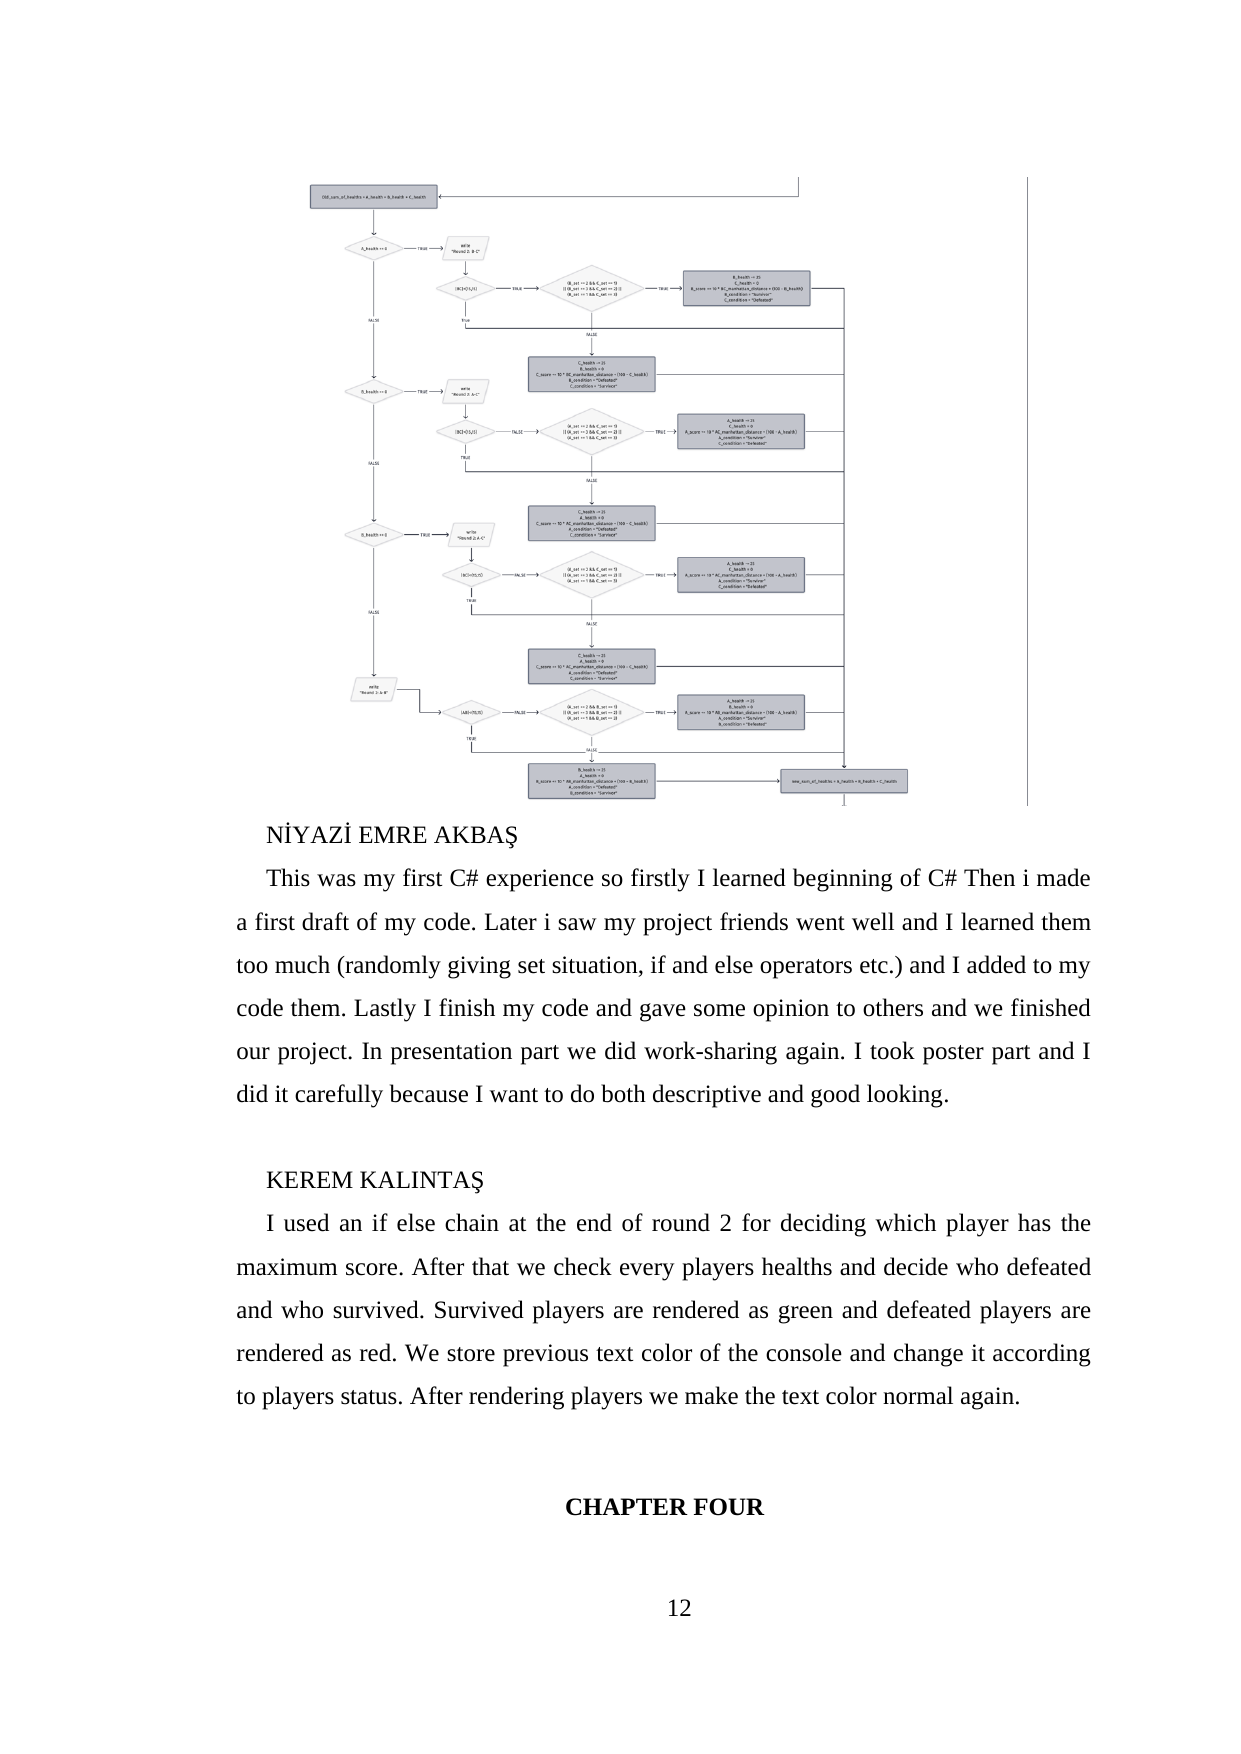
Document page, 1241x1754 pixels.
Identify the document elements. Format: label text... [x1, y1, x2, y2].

text NİYAZİ EMRE AKBAŞ [236, 820, 1092, 849]
picture [265, 177, 1038, 806]
text This was my first C# experience so firstly I learned beginning of C# Then i made a first draft of my code. Later i saw my project friends went well and I learned them too much (randomly giving set situation, if and else operators etc.) and I added to my code them. Lastly I finish my code and gave some opinion to others and we finished our project. In presentation part we did work-sharing again. I took poster part and I did it carefully because I want to do both descriptive and good looking. [236, 863, 1092, 1108]
subtitle CHAPTER FOUR [236, 1492, 1092, 1521]
text I used an if else chain at the end of round 2 for deciding which player has the maximum score. After that we check every players healths and decide who defeated and who survived. Survived players are rendered as green and defeated players are rendered as red. We store previous text color of the console and change it according to players status. After rendering players we make the text color normal again. [236, 1208, 1092, 1410]
text KEREM KALINTAŞ [236, 1165, 1092, 1194]
